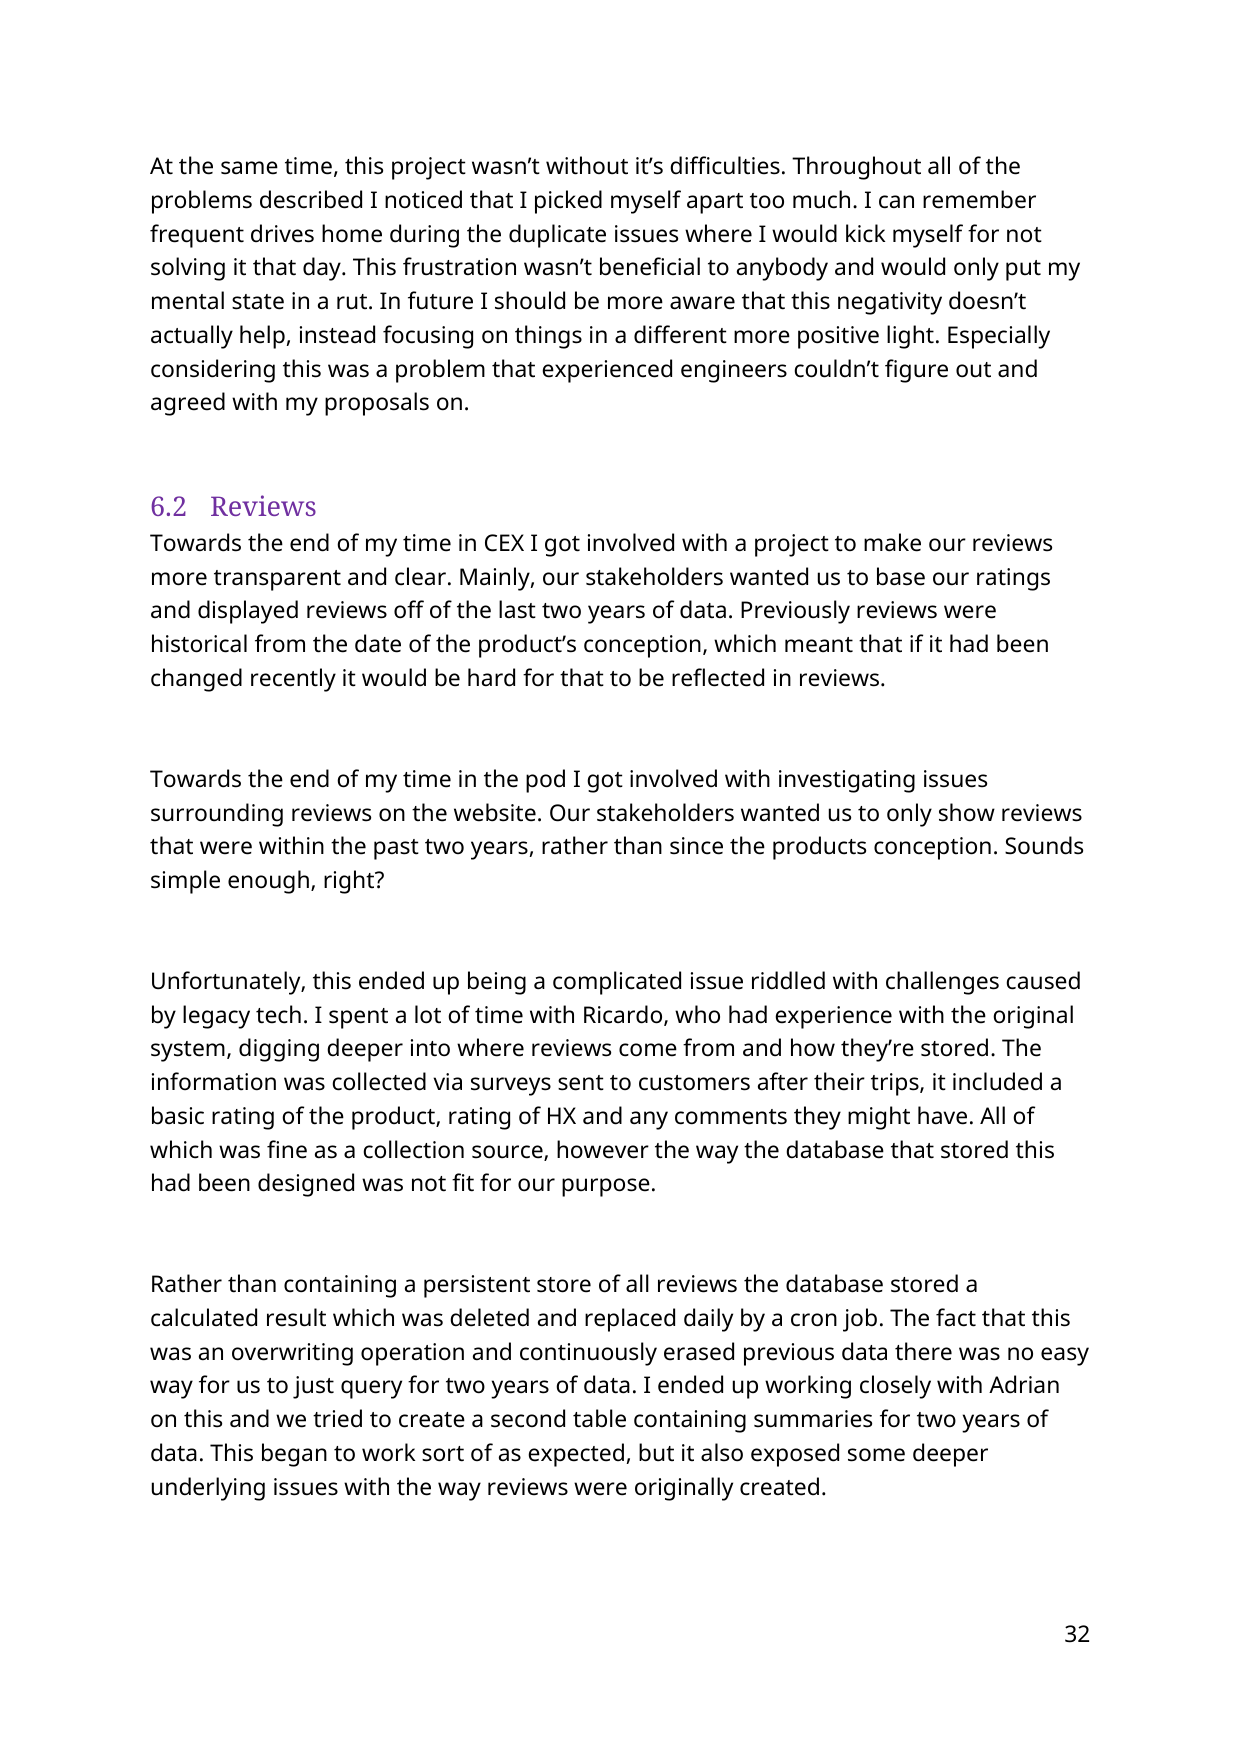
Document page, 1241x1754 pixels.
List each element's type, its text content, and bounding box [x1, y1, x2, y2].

text Towards the end of my time in the pod I got involved with investigating issues surrounding reviews on the website. Our stakeholders wanted us to only show reviews that were within the past two years, rather than since the products conception. Sounds simple enough, right? [150, 763, 1090, 895]
subtitle Reviews [150, 487, 1090, 524]
text Unfortunately, this ended up being a complicated issue riddled with challenges caused by legacy tech. I spent a lot of time with Ricardo, who had experience with the original system, digging deeper into where reviews come from and how they’re stored. The information was collected via surveys sent to customers after their trips, it included a basic rating of the product, rating of HX and any comments they might have. All of which was fine as a collection source, however the way the database that stored this had been designed was not fit for our purpose. [150, 965, 1090, 1198]
text Rather than containing a persistent store of all reviews the database stored a calculated result which was deleted and replaced daily by a cron job. The fact that this was an overwriting operation and continuously erased previous data there was no easy way for us to just query for two years of data. I ended up working closely with Adrian on this and we tried to create a second table containing summaries for two years of data. This began to work sort of as expected, but it also exposed some deeper underlying issues with the way reviews were originally created. [150, 1268, 1090, 1502]
text Towards the end of my time in CEX I got involved with a project to make our reviews more transparent and clear. Mainly, our stakeholders wanted us to base our ratings and displayed reviews off of the last two years of data. Previously reviews were historical from the date of the product’s conception, which meant that if it had been changed recently it would be hard for that to be reflected in reviews. [150, 527, 1090, 693]
text At the same time, this project wasn’t without it’s difficulties. Throughout all of the problems described I noticed that I picked myself apart too much. I can remember frequent drives home during the duplicate issues where I would kick myself for not solving it that day. This frustration wasn’t beneficial to anybody and would only put my mental state in a rut. In future I should be more aware that this negativity doesn’t actually help, instead focusing on things in a different more positive light. Especially considering this was a problem that experienced engineers couldn’t figure out and agreed with my proposals on. [150, 150, 1090, 417]
